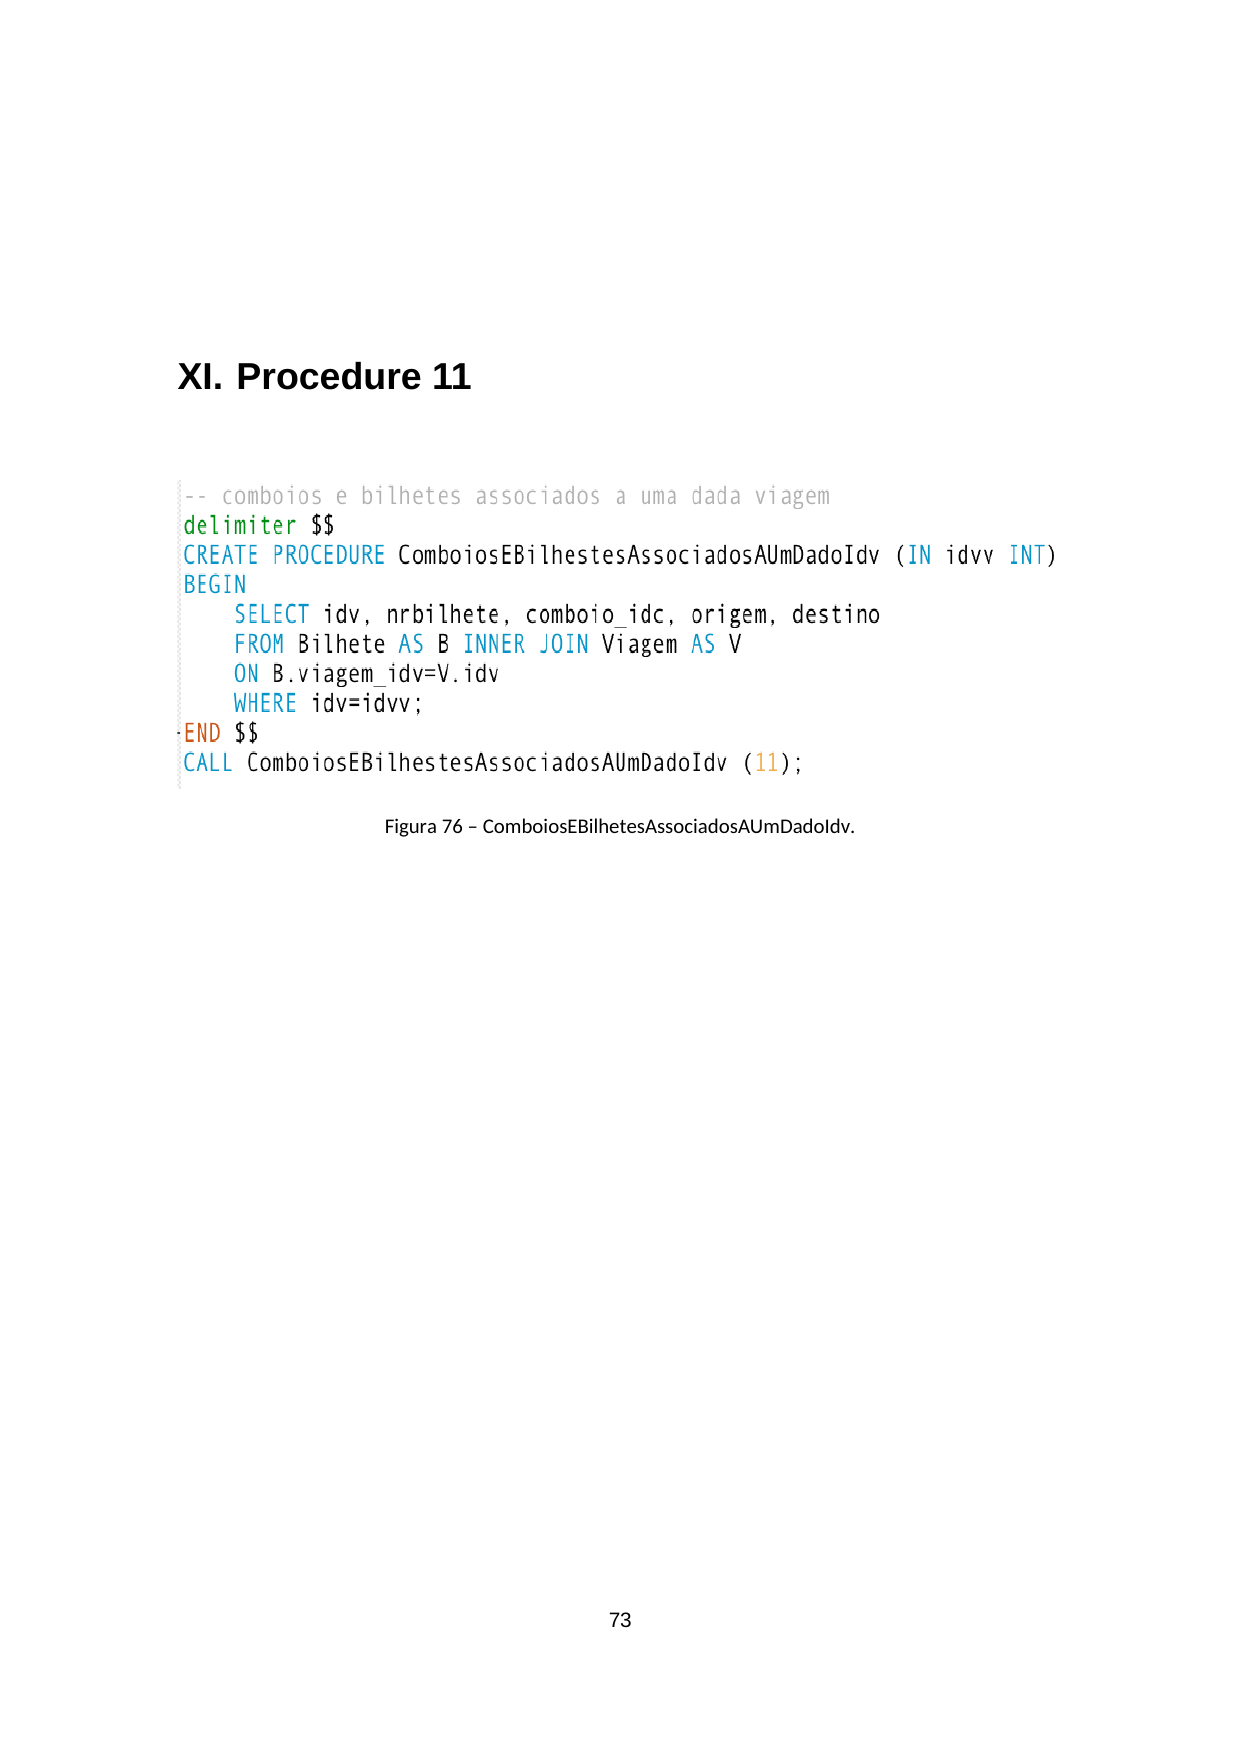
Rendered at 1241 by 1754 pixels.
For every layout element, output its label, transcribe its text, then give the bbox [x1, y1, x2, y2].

text Procedure 11 [177, 354, 1063, 398]
text Figura 76 – ComboiosEBilhetesAssociadosAUmDadoIdv. [177, 813, 1063, 839]
picture [177, 480, 1063, 789]
